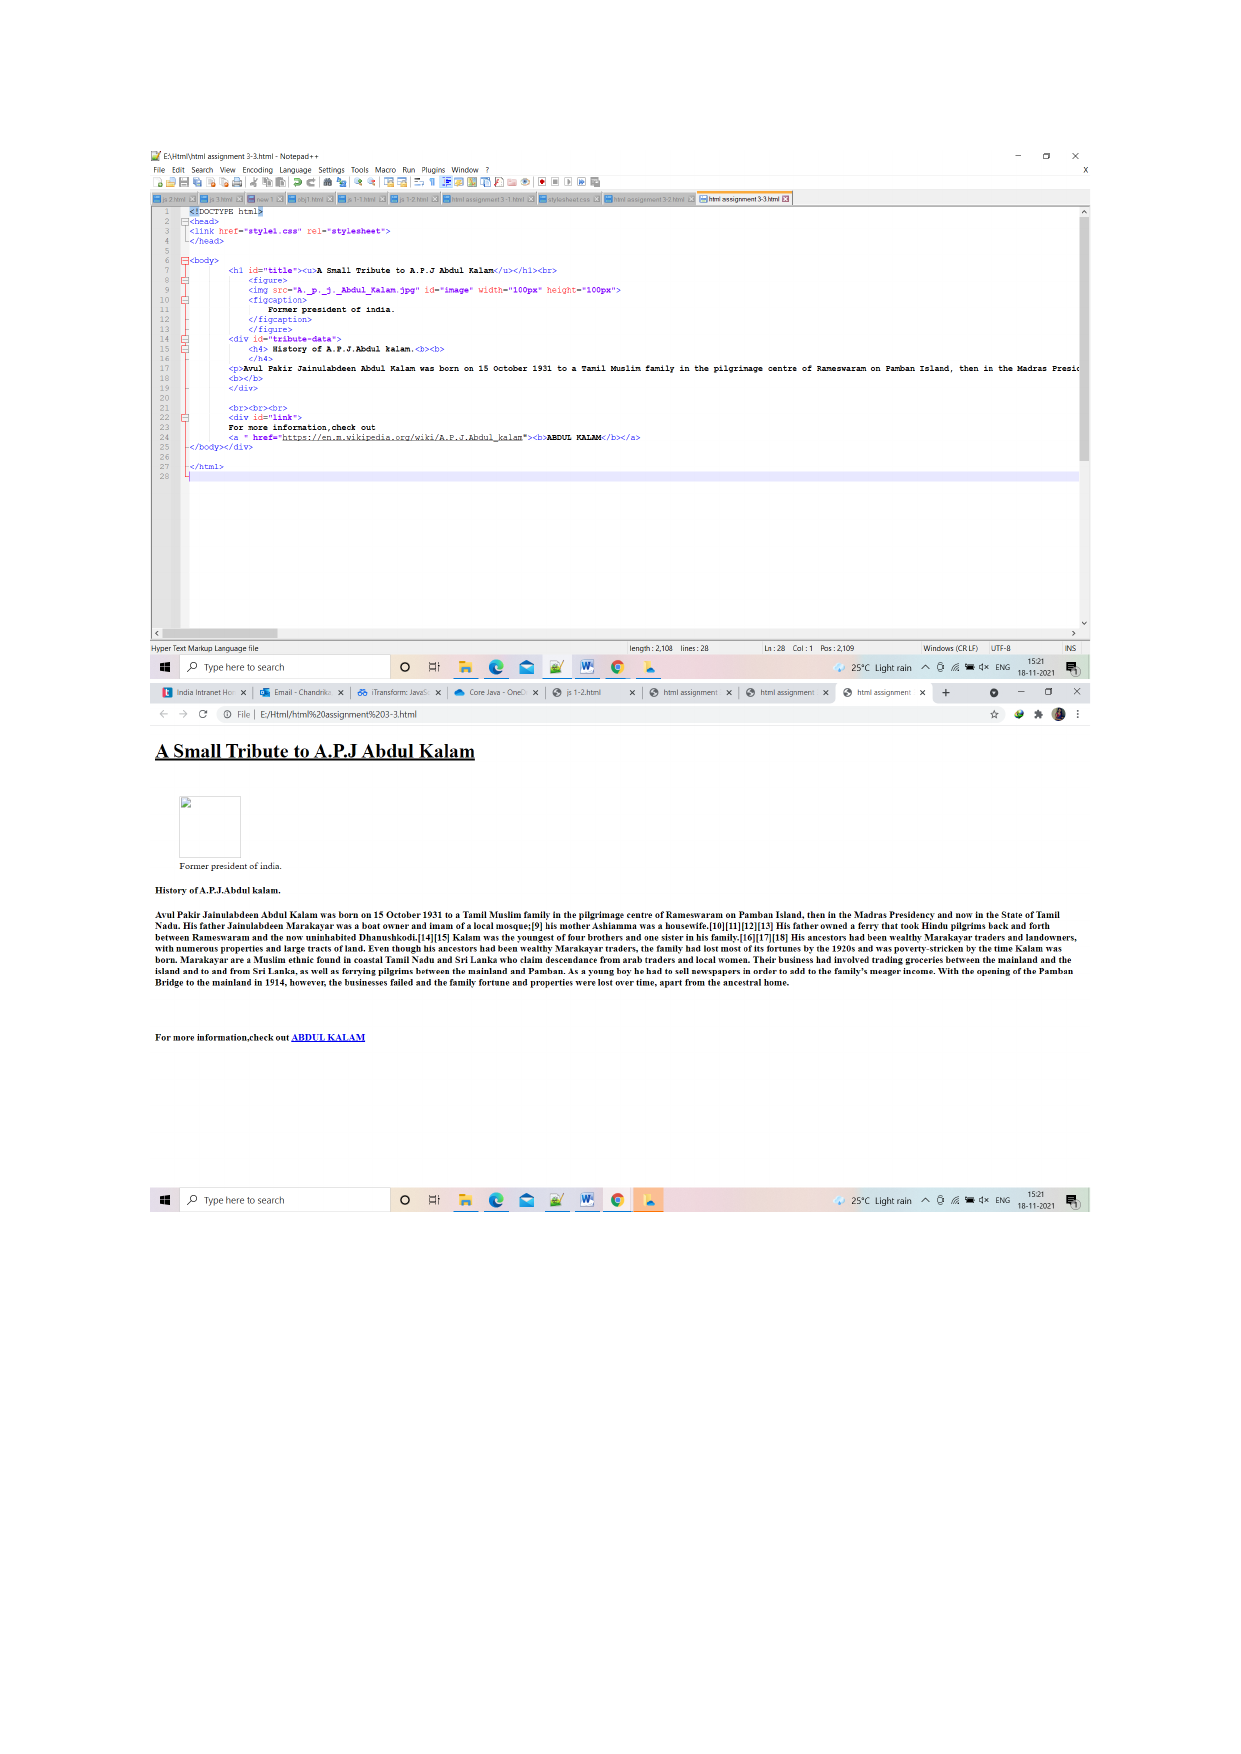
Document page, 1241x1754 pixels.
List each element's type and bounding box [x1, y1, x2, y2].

picture [150, 150, 1091, 679]
picture [150, 683, 1091, 1212]
